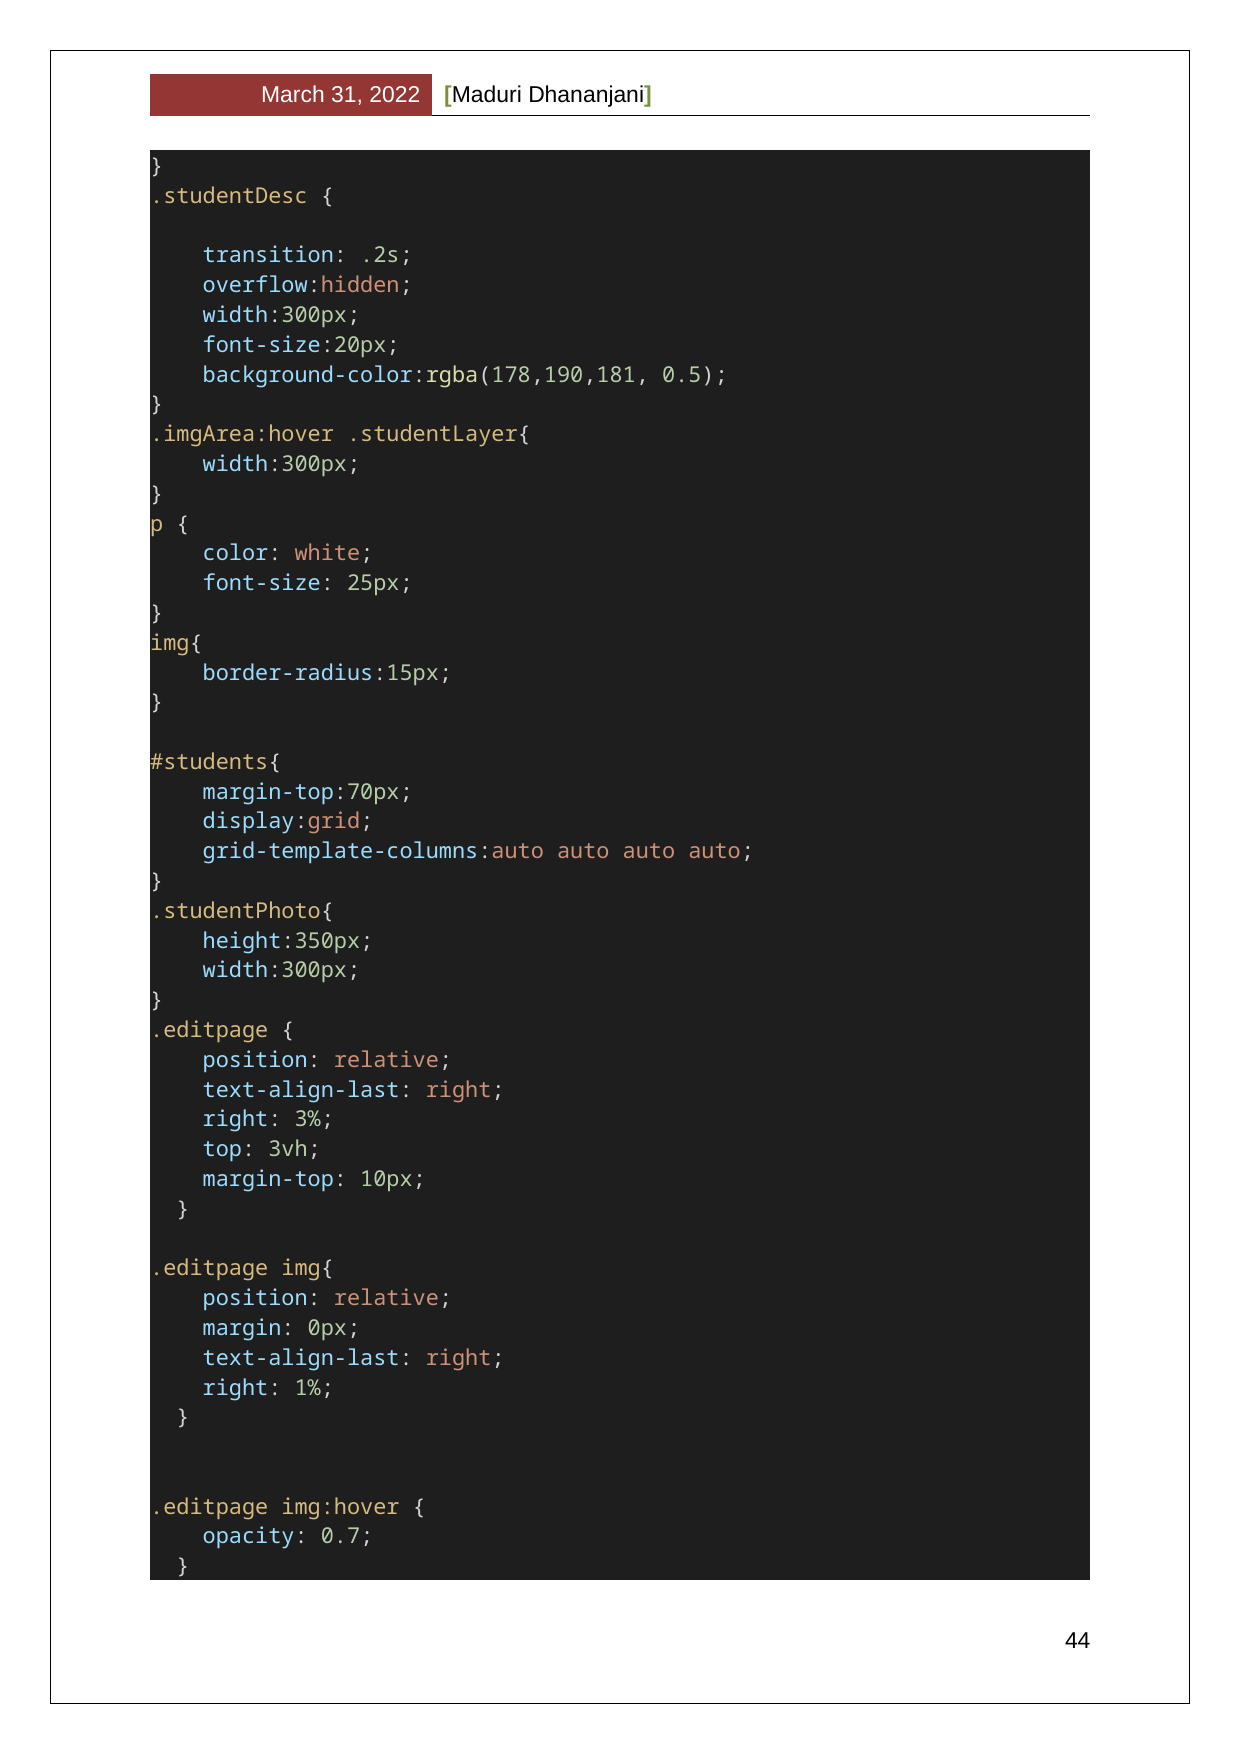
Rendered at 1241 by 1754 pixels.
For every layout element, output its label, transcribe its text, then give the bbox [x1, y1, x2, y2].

text text-align-last: right; [150, 1073, 1090, 1103]
text margin: 0px; [150, 1312, 1090, 1342]
text .studentPhoto{ [150, 895, 1090, 924]
text } [150, 478, 1090, 507]
text } [150, 1550, 1090, 1580]
text .imgArea:hover .studentLayer{ [150, 418, 1090, 448]
text background-color:rgba(178,190,181, 0.5); [150, 358, 1090, 388]
text } [150, 865, 1090, 895]
text opacity: 0.7; [150, 1520, 1090, 1550]
text top: 3vh; [150, 1133, 1090, 1163]
text } [150, 388, 1090, 418]
text width:300px; [150, 448, 1090, 478]
text .studentDesc { [150, 180, 1090, 209]
text font-size:20px; [150, 329, 1090, 358]
text transition: .2s; [150, 239, 1090, 269]
text overflow:hidden; [150, 269, 1090, 299]
text } [150, 984, 1090, 1014]
text .editpage img{ [150, 1252, 1090, 1282]
text } [150, 1401, 1090, 1431]
text right: 1%; [150, 1371, 1090, 1401]
text margin-top:70px; [150, 776, 1090, 805]
text } [150, 686, 1090, 716]
text position: relative; [150, 1044, 1090, 1073]
text #students{ [150, 746, 1090, 776]
text p { [150, 507, 1090, 537]
text display:grid; [150, 805, 1090, 835]
text .editpage img:hover { [150, 1491, 1090, 1520]
text img{ [150, 627, 1090, 656]
text .editpage { [150, 1014, 1090, 1044]
text } [150, 1193, 1090, 1222]
text width:300px; [150, 954, 1090, 984]
text position: relative; [150, 1282, 1090, 1312]
text right: 3%; [150, 1103, 1090, 1133]
text color: white; [150, 537, 1090, 567]
text border-radius:15px; [150, 656, 1090, 686]
text margin-top: 10px; [150, 1163, 1090, 1193]
text width:300px; [150, 299, 1090, 329]
text text-align-last: right; [150, 1342, 1090, 1371]
text height:350px; [150, 924, 1090, 954]
text font-size: 25px; [150, 567, 1090, 597]
text } [150, 150, 1090, 180]
text } [150, 597, 1090, 627]
text grid-template-columns:auto auto auto auto; [150, 835, 1090, 865]
